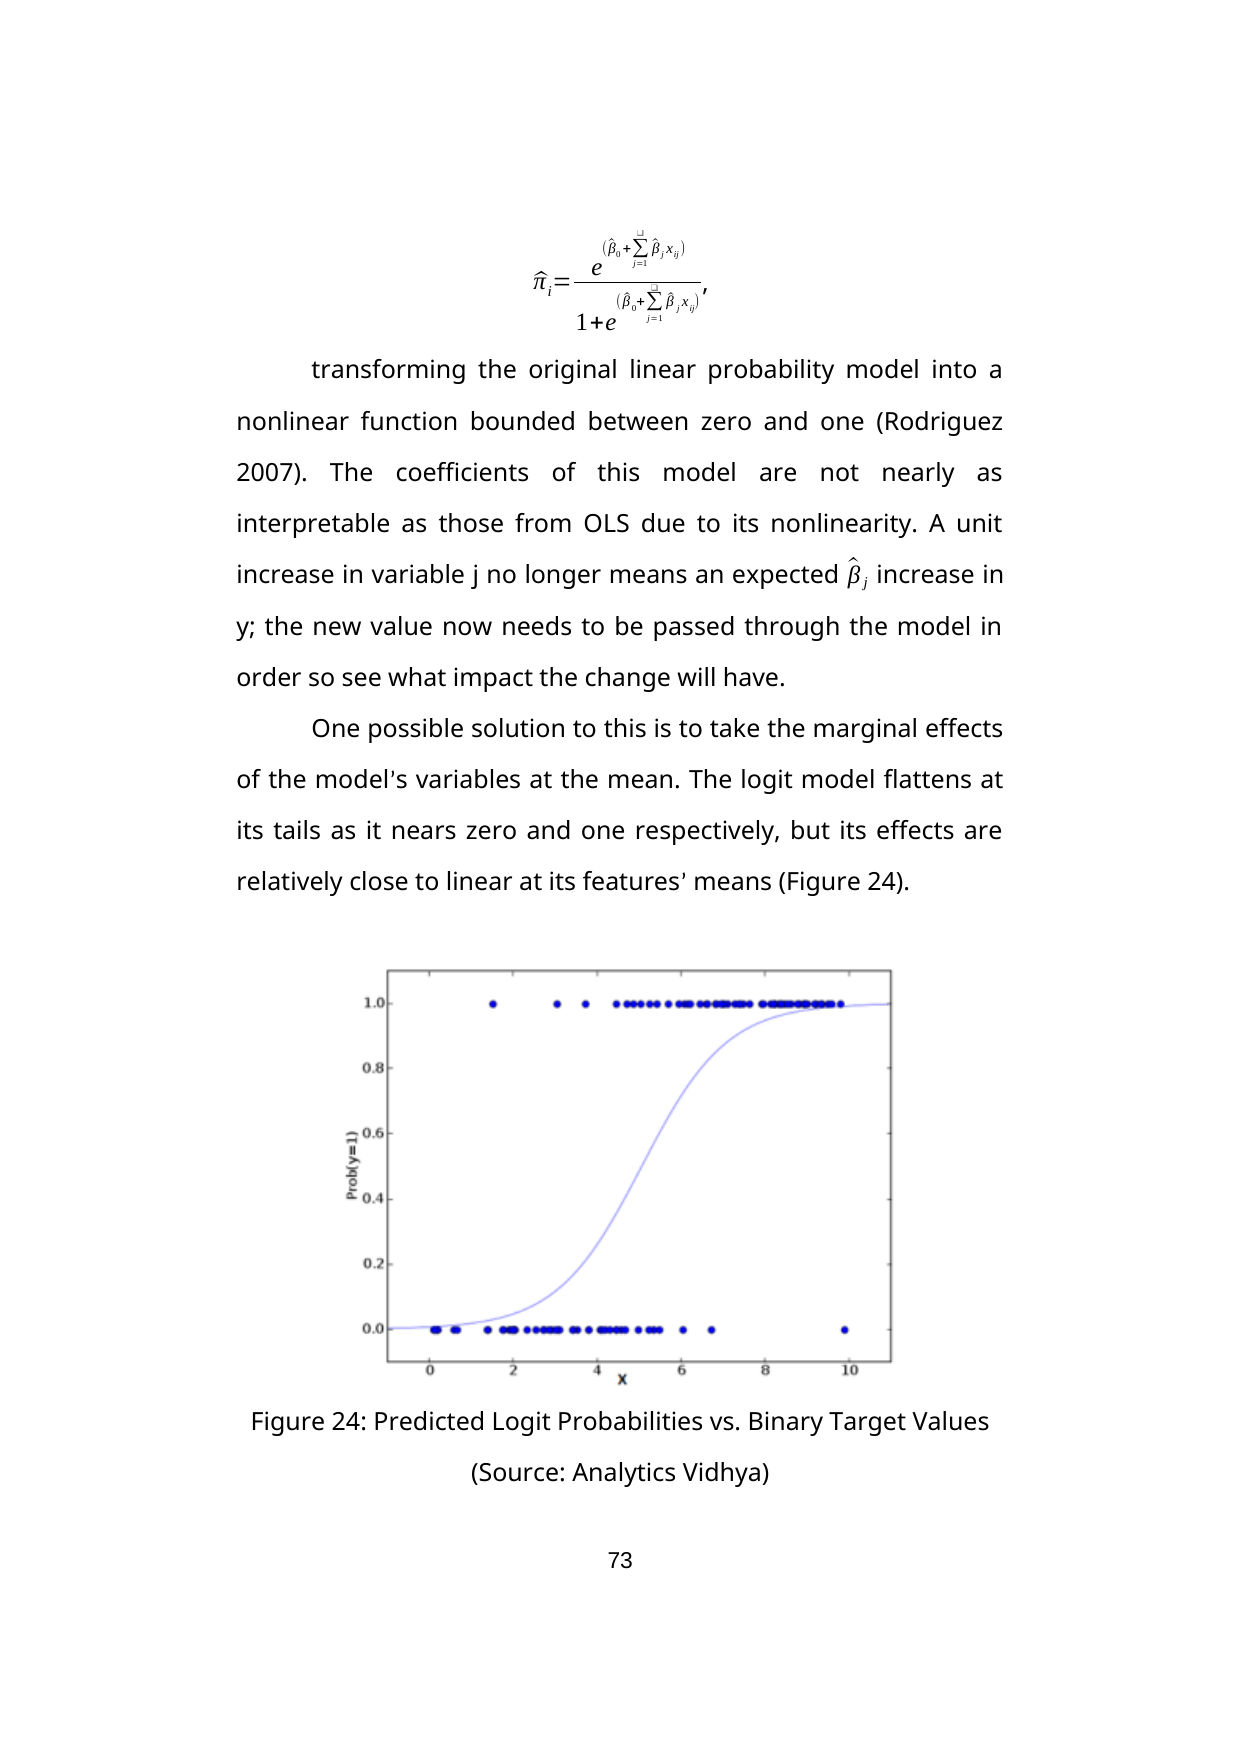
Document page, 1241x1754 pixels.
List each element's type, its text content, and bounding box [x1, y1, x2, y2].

text One possible solution to this is to take the marginal effects of the model’s variables at the mean. The logit model flattens at its tails as it nears zero and one respectively, but its effects are relatively close to linear at its features’ means (Figure 24). [236, 711, 1004, 898]
text Figure 24: Predicted Logit Probabilities vs. Binary Target Values (Source: Analytics Vidhya) [236, 1403, 1004, 1488]
text transforming the original linear probability model into a nonlinear function bounded between zero and one (Rodriguez 2007). The coefficients of this model are not nearly as interpretable as those from OLS due to its nonlinearity. A unit increase in variable j no longer means an expected increase in y; the new value now needs to be passed through the model in order so see what impact the change will have. [236, 352, 1004, 694]
text , [236, 230, 1004, 335]
picture [343, 965, 898, 1389]
